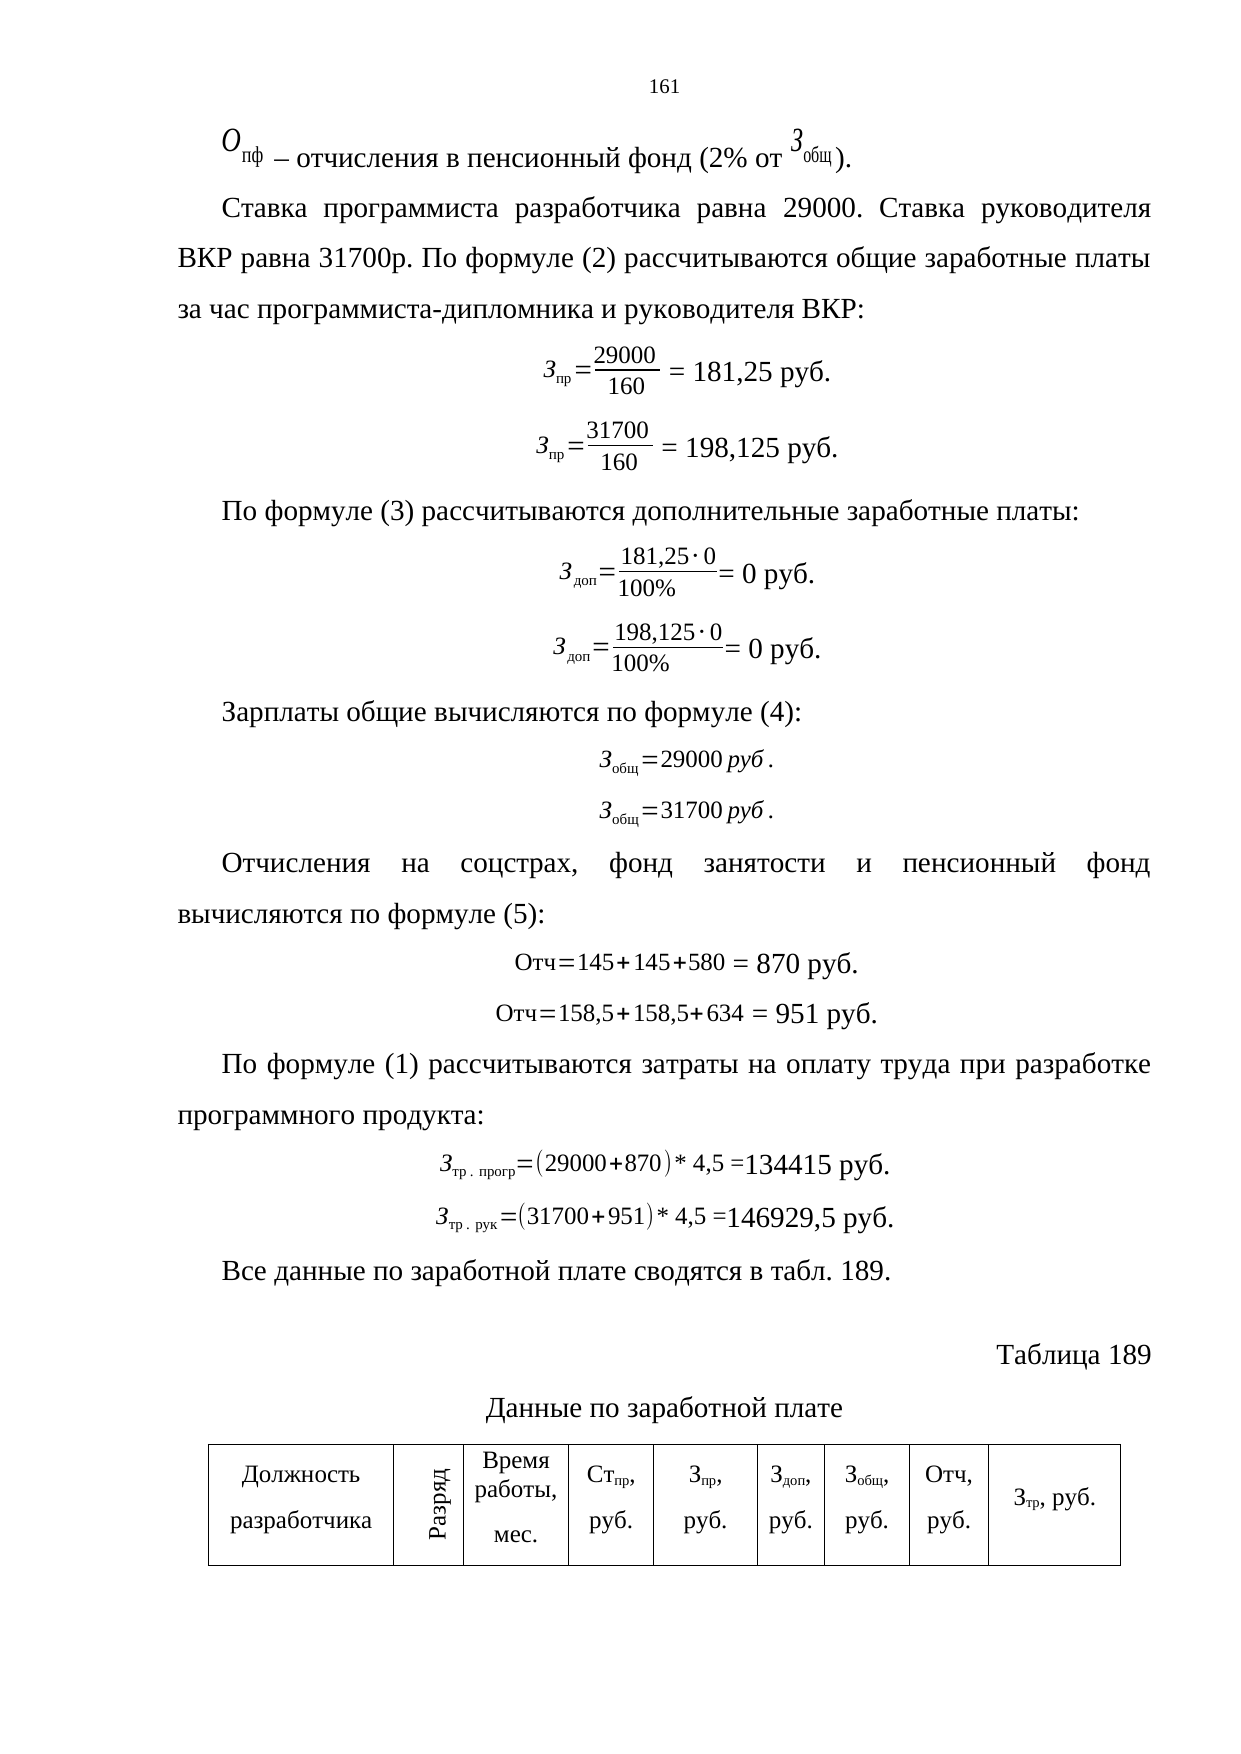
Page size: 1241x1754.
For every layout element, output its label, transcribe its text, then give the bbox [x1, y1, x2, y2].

text Данные по заработной плате [177, 1390, 1152, 1424]
text Зарплаты общие вычисляются по формуле (4): [177, 694, 1152, 728]
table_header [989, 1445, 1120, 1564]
text 134415 руб. [177, 1147, 1152, 1181]
text = 0 руб. [177, 543, 1152, 602]
text По формуле (3) рассчитываются дополнительные заработные платы: [177, 493, 1152, 526]
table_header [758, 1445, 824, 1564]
text Таблица 189 [177, 1337, 1152, 1370]
text – отчисления в пенсионный фонд (2% от ). [177, 122, 1152, 173]
text = 198,125 руб. [177, 417, 1152, 476]
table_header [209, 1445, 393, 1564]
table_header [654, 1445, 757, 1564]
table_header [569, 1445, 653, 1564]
text Ставка программиста разработчика равна 29000. Ставка руководителя ВКР равна 31700р. По формуле (2) рассчитываются общие заработные платы за час программиста-дипломника и руководителя ВКР: [177, 190, 1152, 324]
text 146929,5 руб. [177, 1200, 1152, 1234]
text = 181,25 руб. [177, 341, 1152, 400]
text Все данные по заработной плате сводятся в табл. 189. [177, 1253, 1152, 1286]
text = 0 руб. [177, 619, 1152, 678]
text = 870 руб. [177, 946, 1152, 979]
text По формуле (1) рассчитываются затраты на оплату труда при разработке программного продукта: [177, 1047, 1152, 1131]
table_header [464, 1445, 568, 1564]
text = 951 руб. [177, 996, 1152, 1030]
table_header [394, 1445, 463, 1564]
text Отчисления на соцстрах, фонд занятости и пенсионный фонд вычисляются по формуле (5): [177, 845, 1152, 929]
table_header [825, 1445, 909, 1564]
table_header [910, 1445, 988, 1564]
